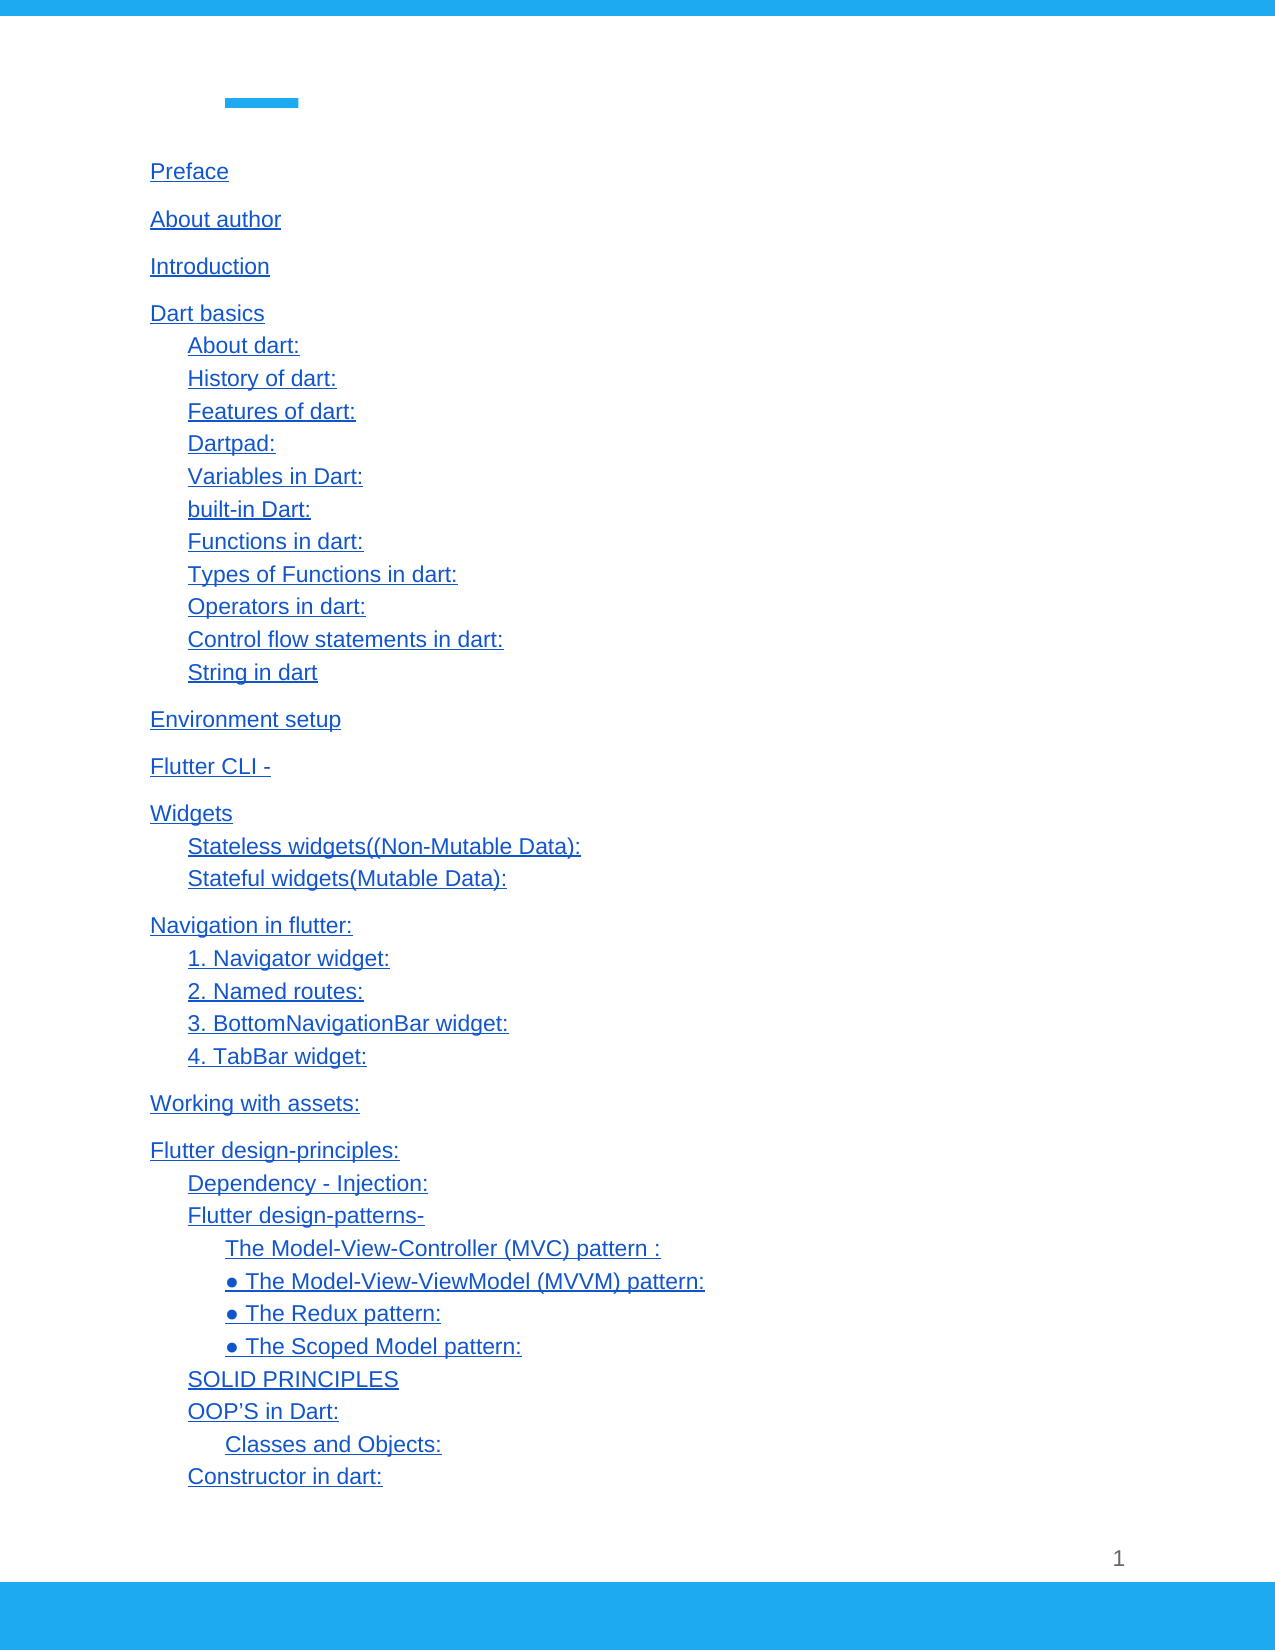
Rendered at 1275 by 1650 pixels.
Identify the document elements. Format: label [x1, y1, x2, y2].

picture [0, 1582, 1275, 1650]
picture [225, 98, 299, 108]
picture [0, 0, 1275, 16]
